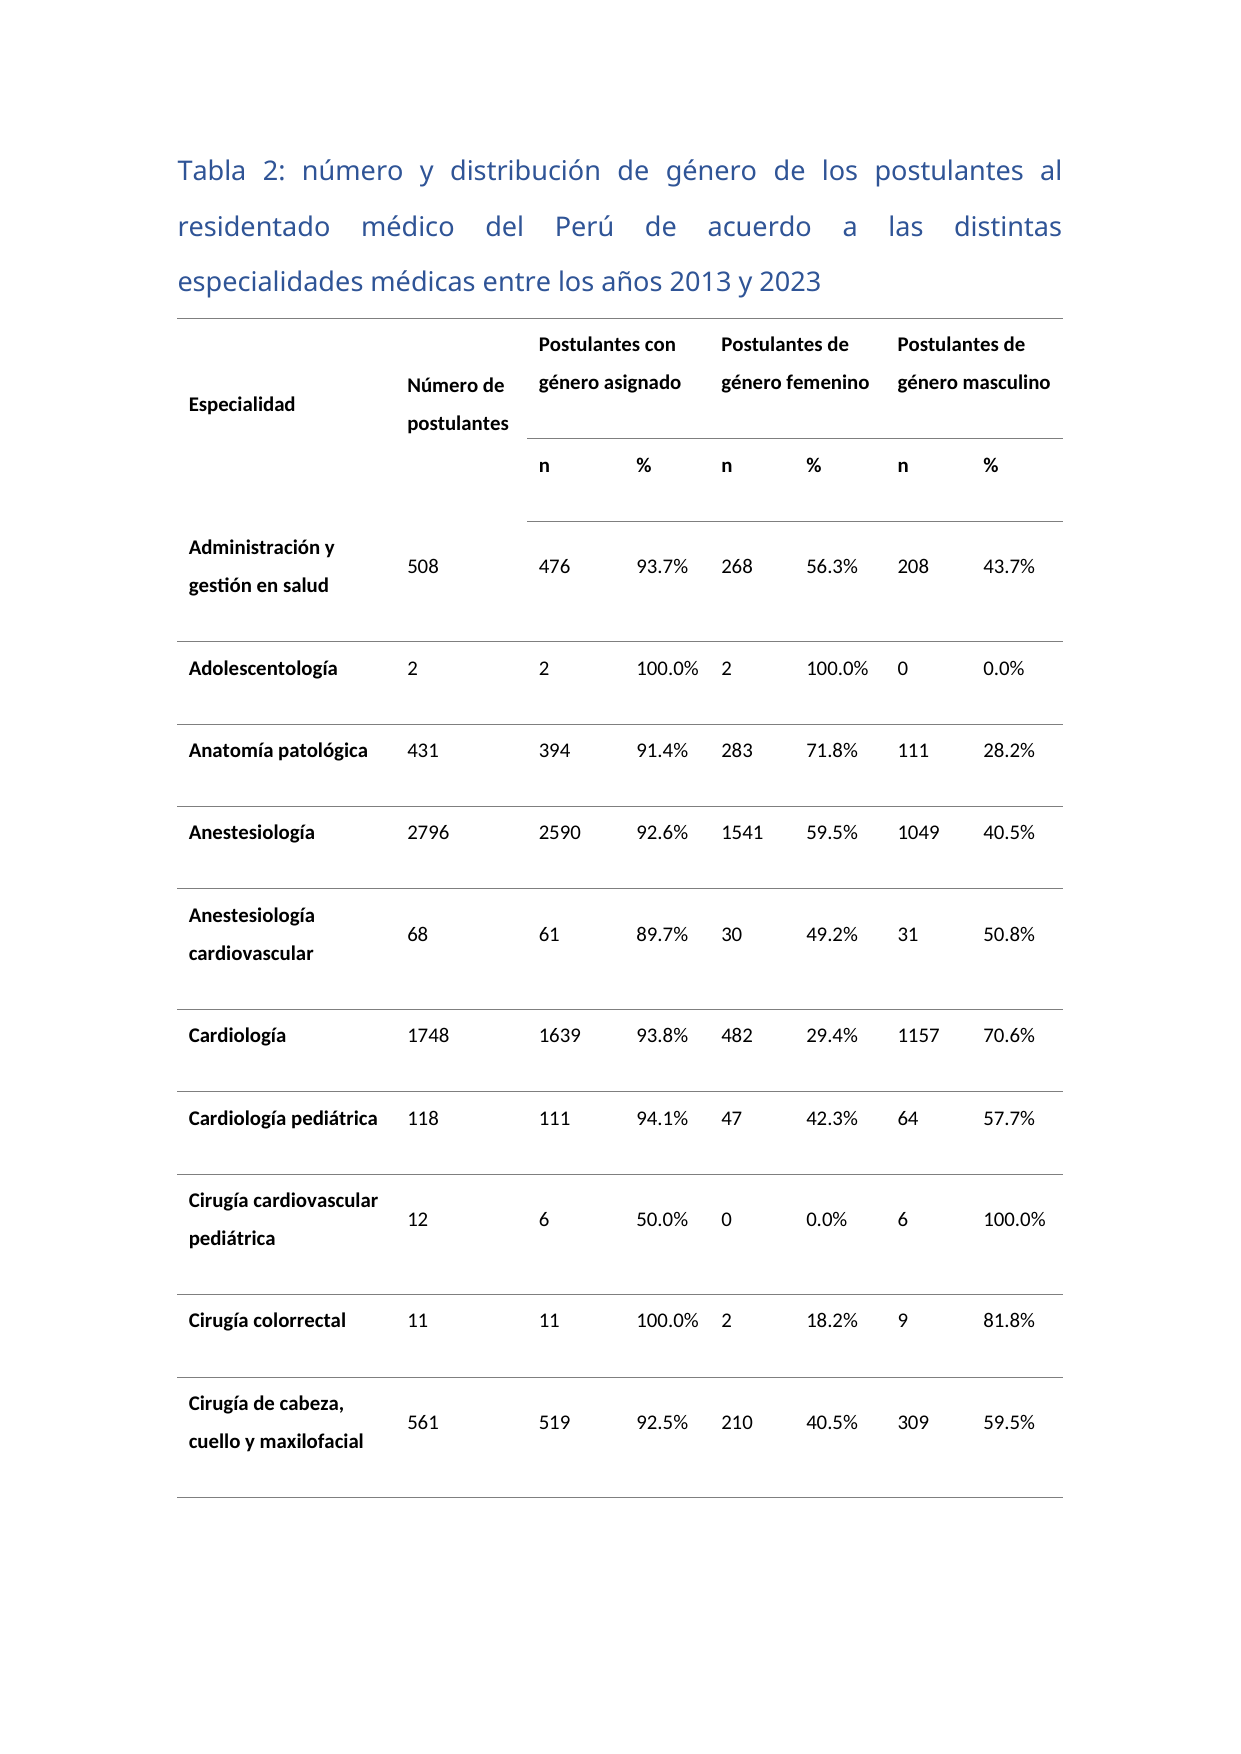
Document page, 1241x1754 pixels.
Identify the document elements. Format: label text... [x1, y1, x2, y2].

table_cell 476 [527, 522, 625, 641]
table_cell 29.4% [795, 1010, 886, 1091]
table_cell 89.7% [625, 889, 710, 1009]
table_cell 2 [710, 642, 795, 723]
table_header Postulantes de género femenino [710, 319, 886, 438]
table_cell 28.2% [972, 725, 1063, 806]
table_cell 94.1% [625, 1092, 710, 1174]
table_cell Anestesiología cardiovascular [177, 889, 396, 1009]
table_cell 68 [396, 889, 527, 1009]
table_cell 71.8% [795, 725, 886, 806]
table_cell 64 [886, 1092, 972, 1174]
table_cell 93.7% [625, 522, 710, 641]
table_cell 0.0% [972, 642, 1063, 723]
table_cell 111 [886, 725, 972, 806]
table_cell 268 [710, 522, 795, 641]
table_cell 1748 [396, 1010, 527, 1091]
table_cell Anestesiología [177, 807, 396, 888]
table_header Número de postulantes [396, 319, 527, 521]
table_cell % [795, 439, 886, 521]
table_cell 93.8% [625, 1010, 710, 1091]
table_cell 6 [886, 1175, 972, 1294]
table_cell 12 [396, 1175, 527, 1294]
table_cell 59.5% [972, 1378, 1063, 1497]
table_cell % [625, 439, 710, 521]
table_cell 309 [886, 1378, 972, 1497]
table_cell 482 [710, 1010, 795, 1091]
table_cell 519 [527, 1378, 625, 1497]
table_cell 40.5% [972, 807, 1063, 888]
table_cell 100.0% [625, 642, 710, 723]
table_cell 11 [527, 1295, 625, 1377]
table_cell 9 [886, 1295, 972, 1377]
table_cell 561 [396, 1378, 527, 1497]
table_cell 56.3% [795, 522, 886, 641]
table_cell 2796 [396, 807, 527, 888]
table_cell 2 [527, 642, 625, 723]
table_cell 1639 [527, 1010, 625, 1091]
table_cell 100.0% [972, 1175, 1063, 1294]
table_cell 2 [710, 1295, 795, 1377]
table_cell 31 [886, 889, 972, 1009]
subtitle Tabla 2: número y distribución de género de los postulantes al residentado médico del Perú de acuerdo a las distintas especialidades médicas entre los años 2013 y 2023 [177, 152, 1063, 299]
table_cell 92.6% [625, 807, 710, 888]
table_cell 43.7% [972, 522, 1063, 641]
table_cell 49.2% [795, 889, 886, 1009]
table_cell 91.4% [625, 725, 710, 806]
table_cell n [886, 439, 972, 521]
table_cell 57.7% [972, 1092, 1063, 1174]
table_cell Cirugía cardiovascular pediátrica [177, 1175, 396, 1294]
table_cell 59.5% [795, 807, 886, 888]
table_cell 6 [527, 1175, 625, 1294]
table_cell 508 [396, 521, 527, 641]
table_cell 118 [396, 1092, 527, 1174]
table_cell 208 [886, 522, 972, 641]
table_cell Adolescentología [177, 642, 396, 723]
table_cell 394 [527, 725, 625, 806]
table_cell 283 [710, 725, 795, 806]
table_header Postulantes de género masculino [886, 319, 1063, 438]
table_cell 2590 [527, 807, 625, 888]
table_cell Cirugía de cabeza, cuello y maxilofacial [177, 1378, 396, 1497]
table_cell 1541 [710, 807, 795, 888]
table_cell 11 [396, 1295, 527, 1377]
table_cell 50.0% [625, 1175, 710, 1294]
table_cell 2 [396, 642, 527, 723]
table_cell 81.8% [972, 1295, 1063, 1377]
table_cell 100.0% [795, 642, 886, 723]
table_cell Anatomía patológica [177, 725, 396, 806]
table_cell 100.0% [625, 1295, 710, 1377]
table_cell 50.8% [972, 889, 1063, 1009]
table_cell 42.3% [795, 1092, 886, 1174]
table_cell % [972, 439, 1063, 521]
table_cell 210 [710, 1378, 795, 1497]
table_cell 111 [527, 1092, 625, 1174]
table_cell 18.2% [795, 1295, 886, 1377]
table_cell 47 [710, 1092, 795, 1174]
table_header Postulantes con género asignado [527, 319, 710, 438]
table_cell n [527, 439, 625, 521]
table_cell 40.5% [795, 1378, 886, 1497]
table_cell 0 [710, 1175, 795, 1294]
table_cell 0.0% [795, 1175, 886, 1294]
table_cell 431 [396, 725, 527, 806]
table_cell Cirugía colorrectal [177, 1295, 396, 1377]
table_cell Administración y gestión en salud [177, 521, 396, 641]
table_cell 1157 [886, 1010, 972, 1091]
table_cell Cardiología pediátrica [177, 1092, 396, 1174]
table_cell Cardiología [177, 1010, 396, 1091]
table_cell n [710, 439, 795, 521]
table_cell 30 [710, 889, 795, 1009]
table_cell 1049 [886, 807, 972, 888]
table_cell 0 [886, 642, 972, 723]
table_cell 61 [527, 889, 625, 1009]
table_header Especialidad [177, 319, 396, 521]
table_cell 92.5% [625, 1378, 710, 1497]
table_cell 70.6% [972, 1010, 1063, 1091]
